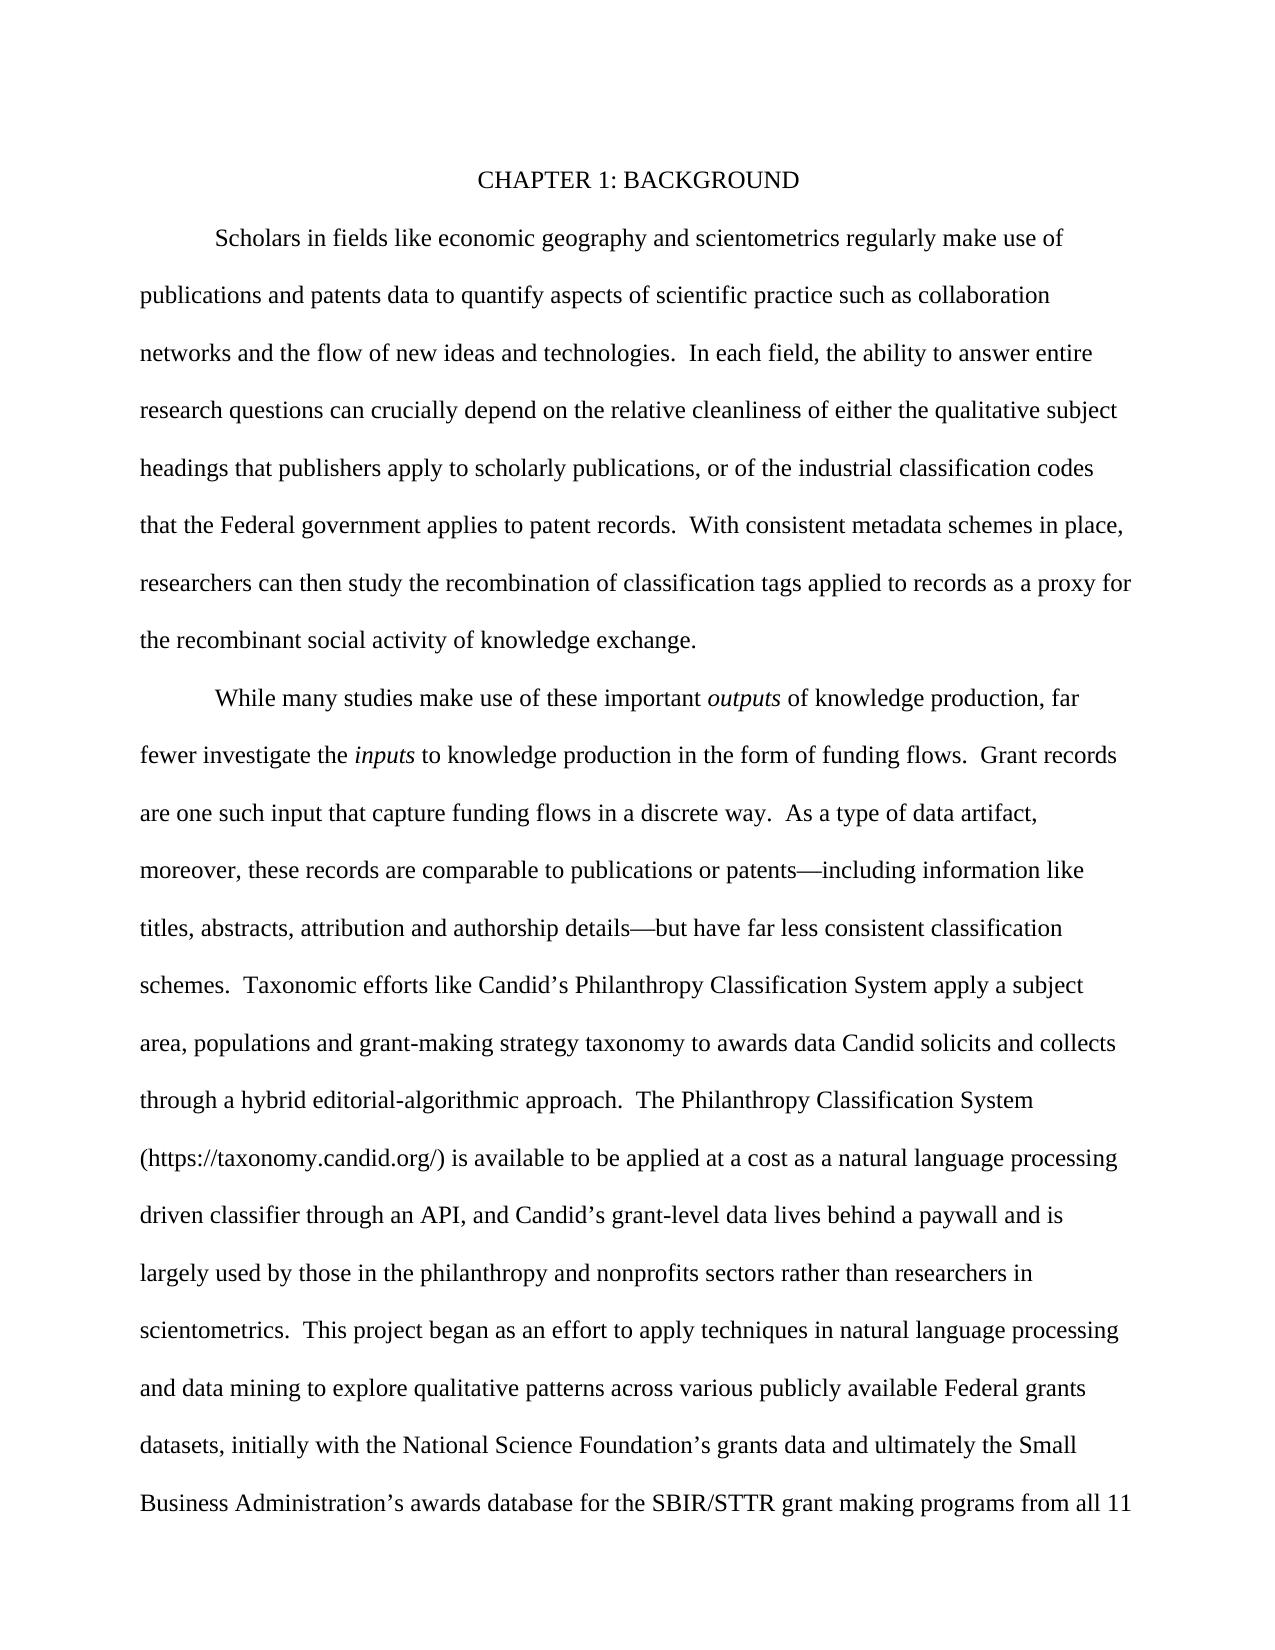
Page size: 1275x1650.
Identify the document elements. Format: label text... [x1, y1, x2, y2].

text Scholars in fields like economic geography and scientometrics regularly make use of publications and patents data to quantify aspects of scientific practice such as collaboration networks and the flow of new ideas and technologies. In each field, the ability to answer entire research questions can crucially depend on the relative cleanliness of either the qualitative subject headings that publishers apply to scholarly publications, or of the industrial classification codes that the Federal government applies to patent records. With consistent metadata schemes in place, researchers can then study the recombination of classification tags applied to records as a proxy for the recombinant social activity of knowledge exchange. [139, 223, 1137, 654]
subtitle CHAPTER 1: BACKGROUND [139, 166, 1137, 194]
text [139, 683, 1137, 1517]
